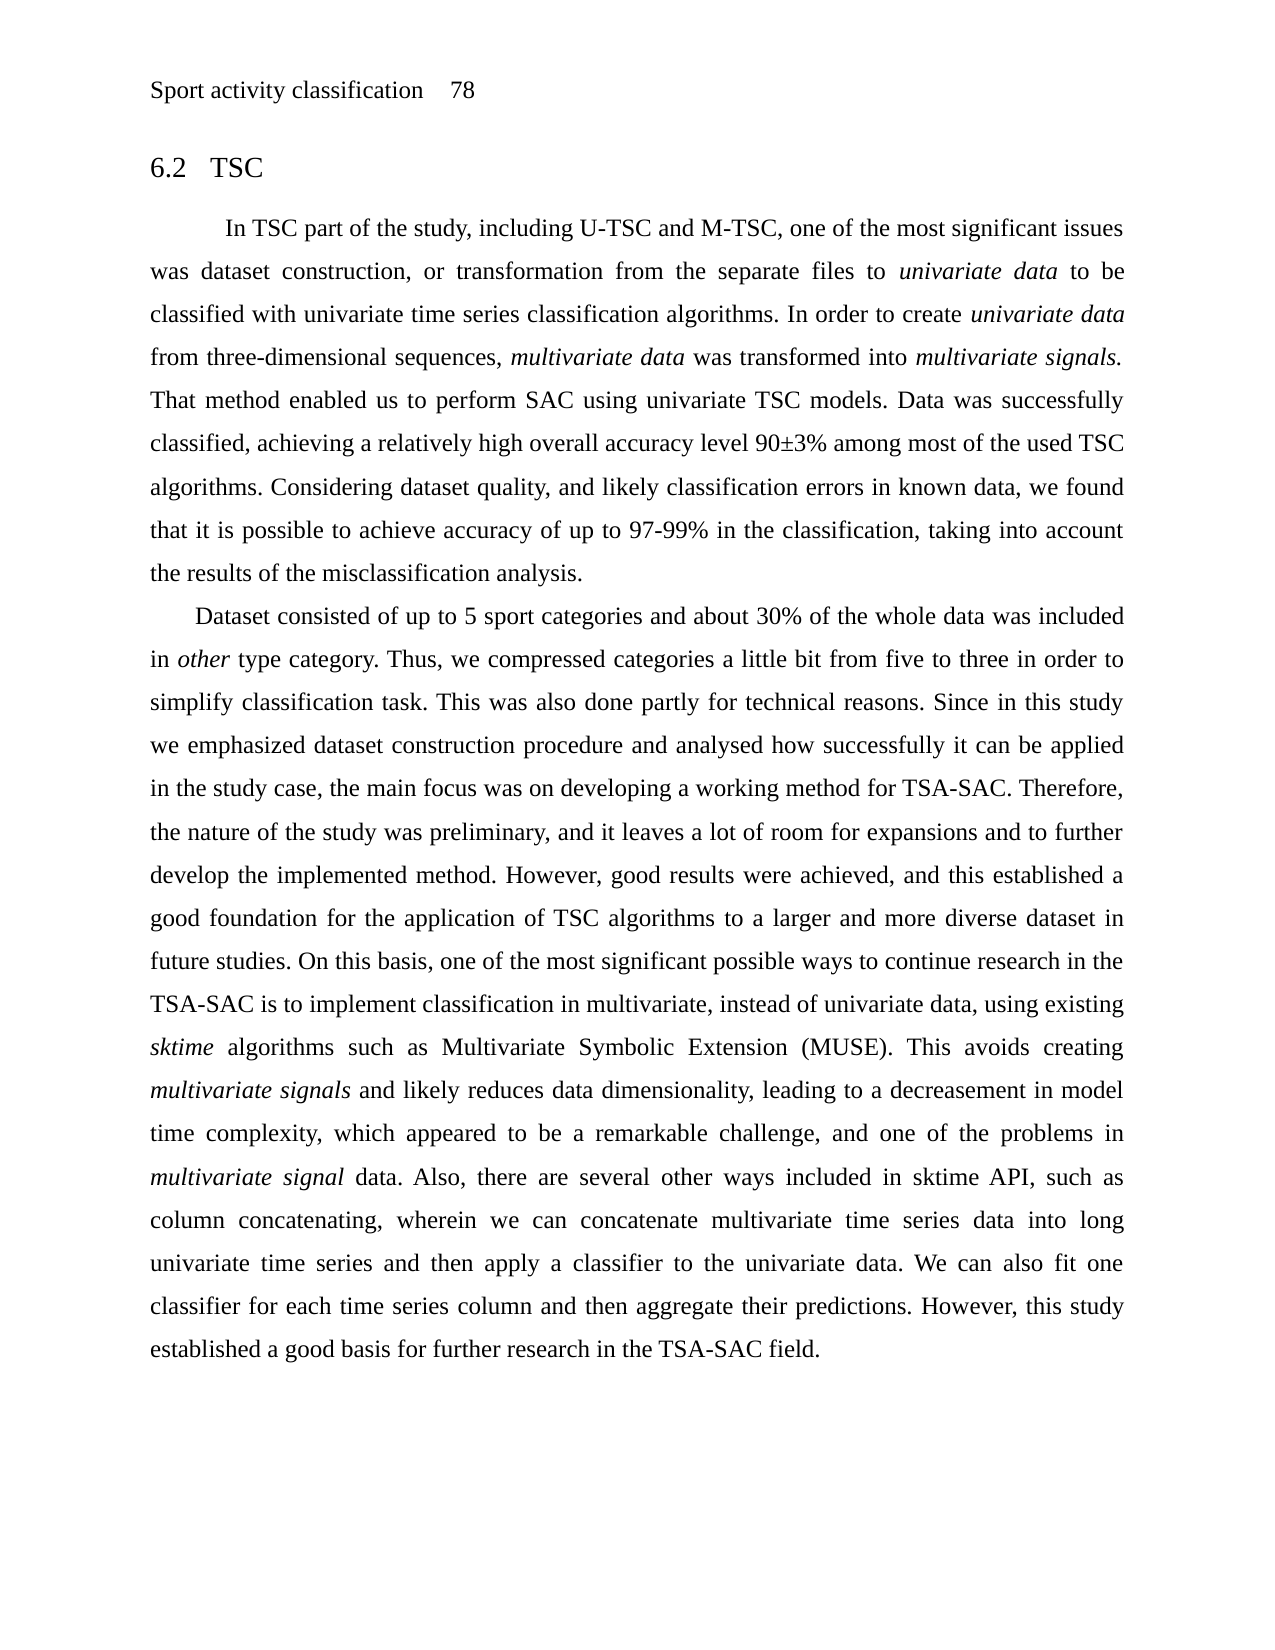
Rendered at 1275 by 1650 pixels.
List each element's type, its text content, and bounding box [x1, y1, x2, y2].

subtitle TSC [150, 150, 1125, 183]
text In TSC part of the study, including U-TSC and M-TSC, one of the most significant issues was dataset construction, or transformation from the separate files to univariate data to be classified with univariate time series classification algorithms. In order to create univariate data from three-dimensional sequences, multivariate data was transformed into multivariate signals. That method enabled us to perform SAC using univariate TSC models. Data was successfully classified, achieving a relatively high overall accuracy level 90±3% among most of the used TSC algorithms. Considering dataset quality, and likely classification errors in known data, we found that it is possible to achieve accuracy of up to 97-99% in the classification, taking into account the results of the misclassification analysis. [150, 213, 1125, 587]
text Dataset consisted of up to 5 sport categories and about 30% of the whole data was included in other type category. Thus, we compressed categories a little bit from five to three in order to simplify classification task. This was also done partly for technical reasons. Since in this study we emphasized dataset construction procedure and analysed how successfully it can be applied in the study case, the main focus was on developing a working method for TSA-SAC. Therefore, the nature of the study was preliminary, and it leaves a lot of room for expansions and to further develop the implemented method. However, good results were achieved, and this established a good foundation for the application of TSC algorithms to a larger and more diverse dataset in future studies. On this basis, one of the most significant possible ways to continue research in the TSA-SAC is to implement classification in multivariate, instead of univariate data, using existing sktime algorithms such as Multivariate Symbolic Extension (MUSE). This avoids creating multivariate signals and likely reduces data dimensionality, leading to a decreasement in model time complexity, which appeared to be a remarkable challenge, and one of the problems in multivariate signal data. Also, there are several other ways included in sktime API, such as column concatenating, wherein we can concatenate multivariate time series data into long univariate time series and then apply a classifier to the univariate data. We can also fit one classifier for each time series column and then aggregate their predictions. However, this study established a good basis for further research in the TSA-SAC field. [150, 601, 1125, 1363]
